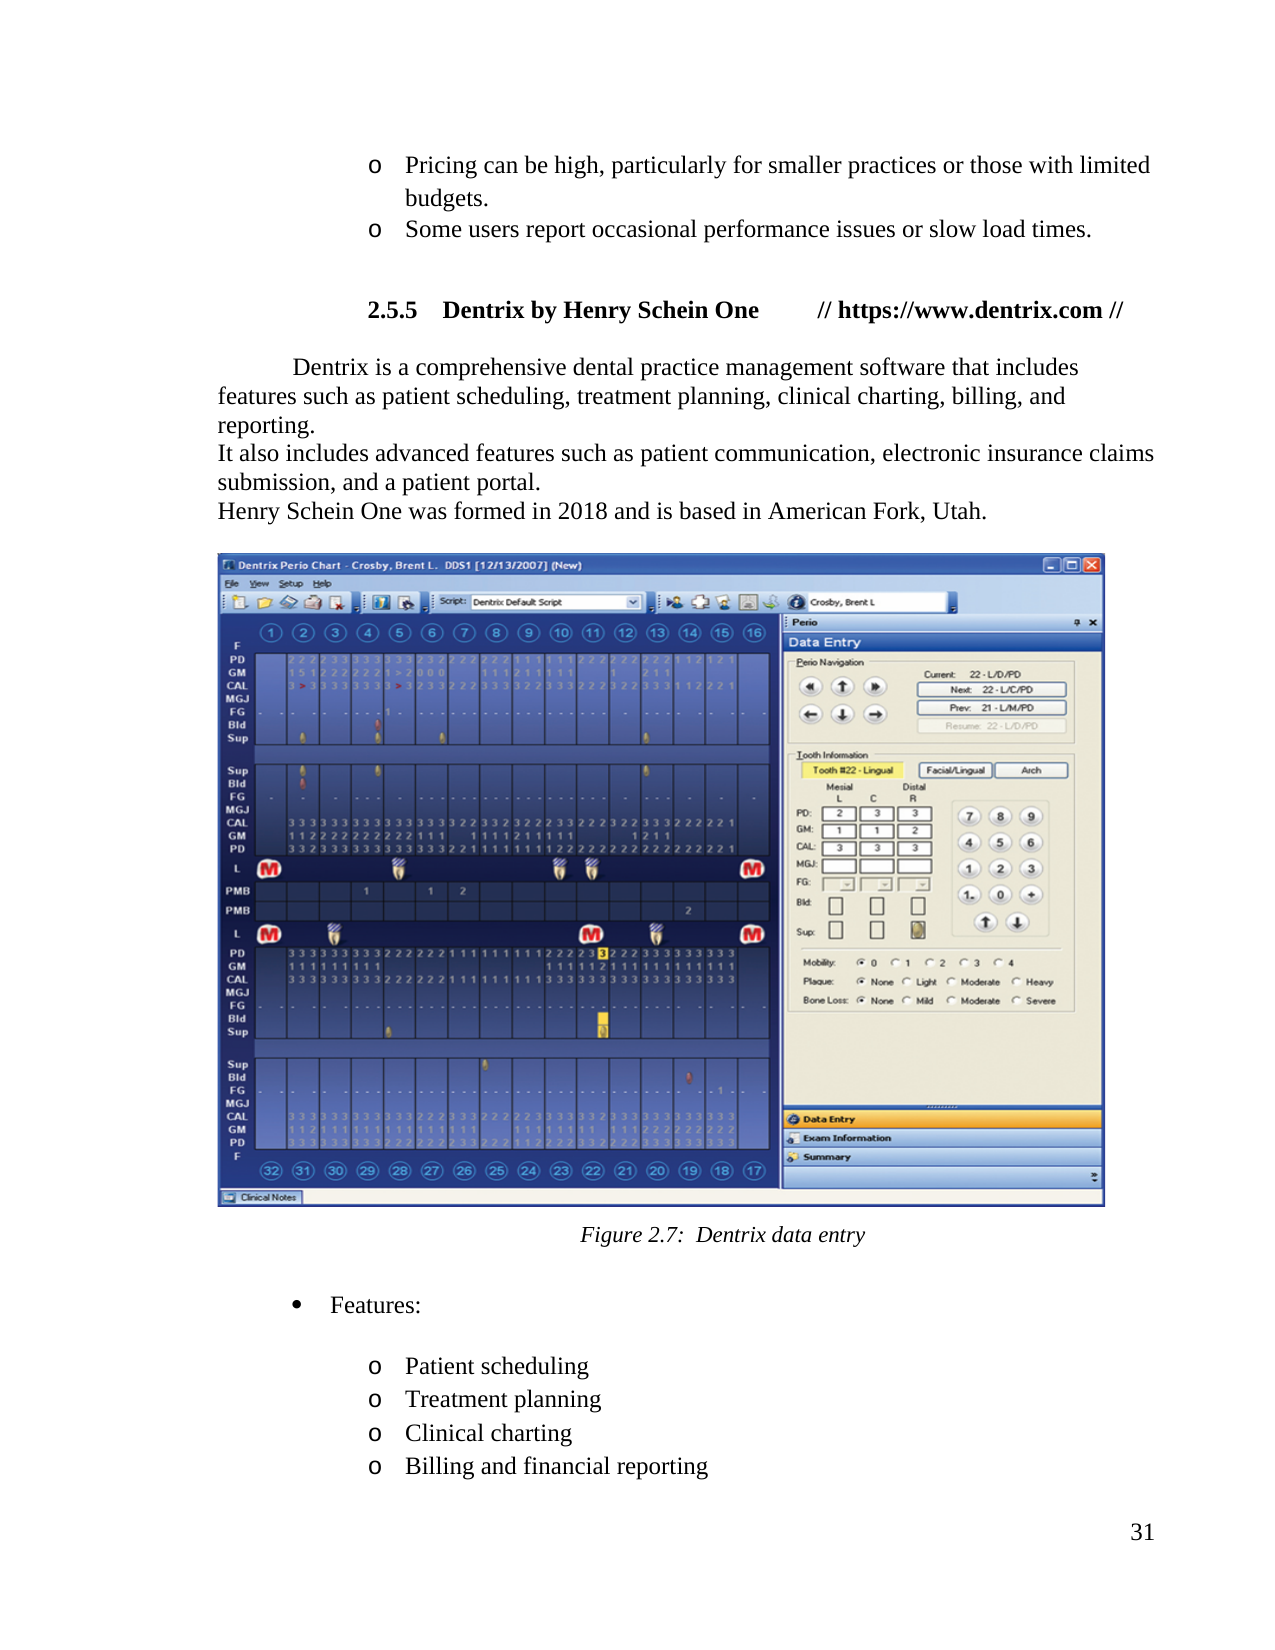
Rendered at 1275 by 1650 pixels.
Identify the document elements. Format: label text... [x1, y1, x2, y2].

list Patient scheduling [367, 1351, 1155, 1382]
text features such as patient scheduling, treatment planning, clinical charting, billing, and reporting. [217, 381, 1155, 438]
subtitle Dentrix by Henry Schein One // https://www.dentrix.com // [367, 295, 1155, 323]
text Dentrix is a comprehensive dental practice management software that includes [292, 352, 1155, 381]
list Clinical charting [367, 1418, 1155, 1448]
list Billing and financial reporting [367, 1451, 1155, 1482]
list Features: [292, 1290, 1155, 1319]
list Treatment planning [367, 1384, 1155, 1415]
text It also includes advanced features such as patient communication, electronic insurance claims submission, and a patient portal. [217, 438, 1155, 496]
text Henry Schein One was formed in 2018 and is based in American Fork, Utah. [217, 496, 1155, 525]
list Pricing can be high, particularly for smaller practices or those with limited budgets. [367, 150, 1155, 212]
list Some users report occasional performance issues or slow load times. [367, 214, 1155, 245]
picture [217, 553, 1105, 1207]
text Figure 2.7: Dentrix data entry [217, 1221, 1155, 1247]
